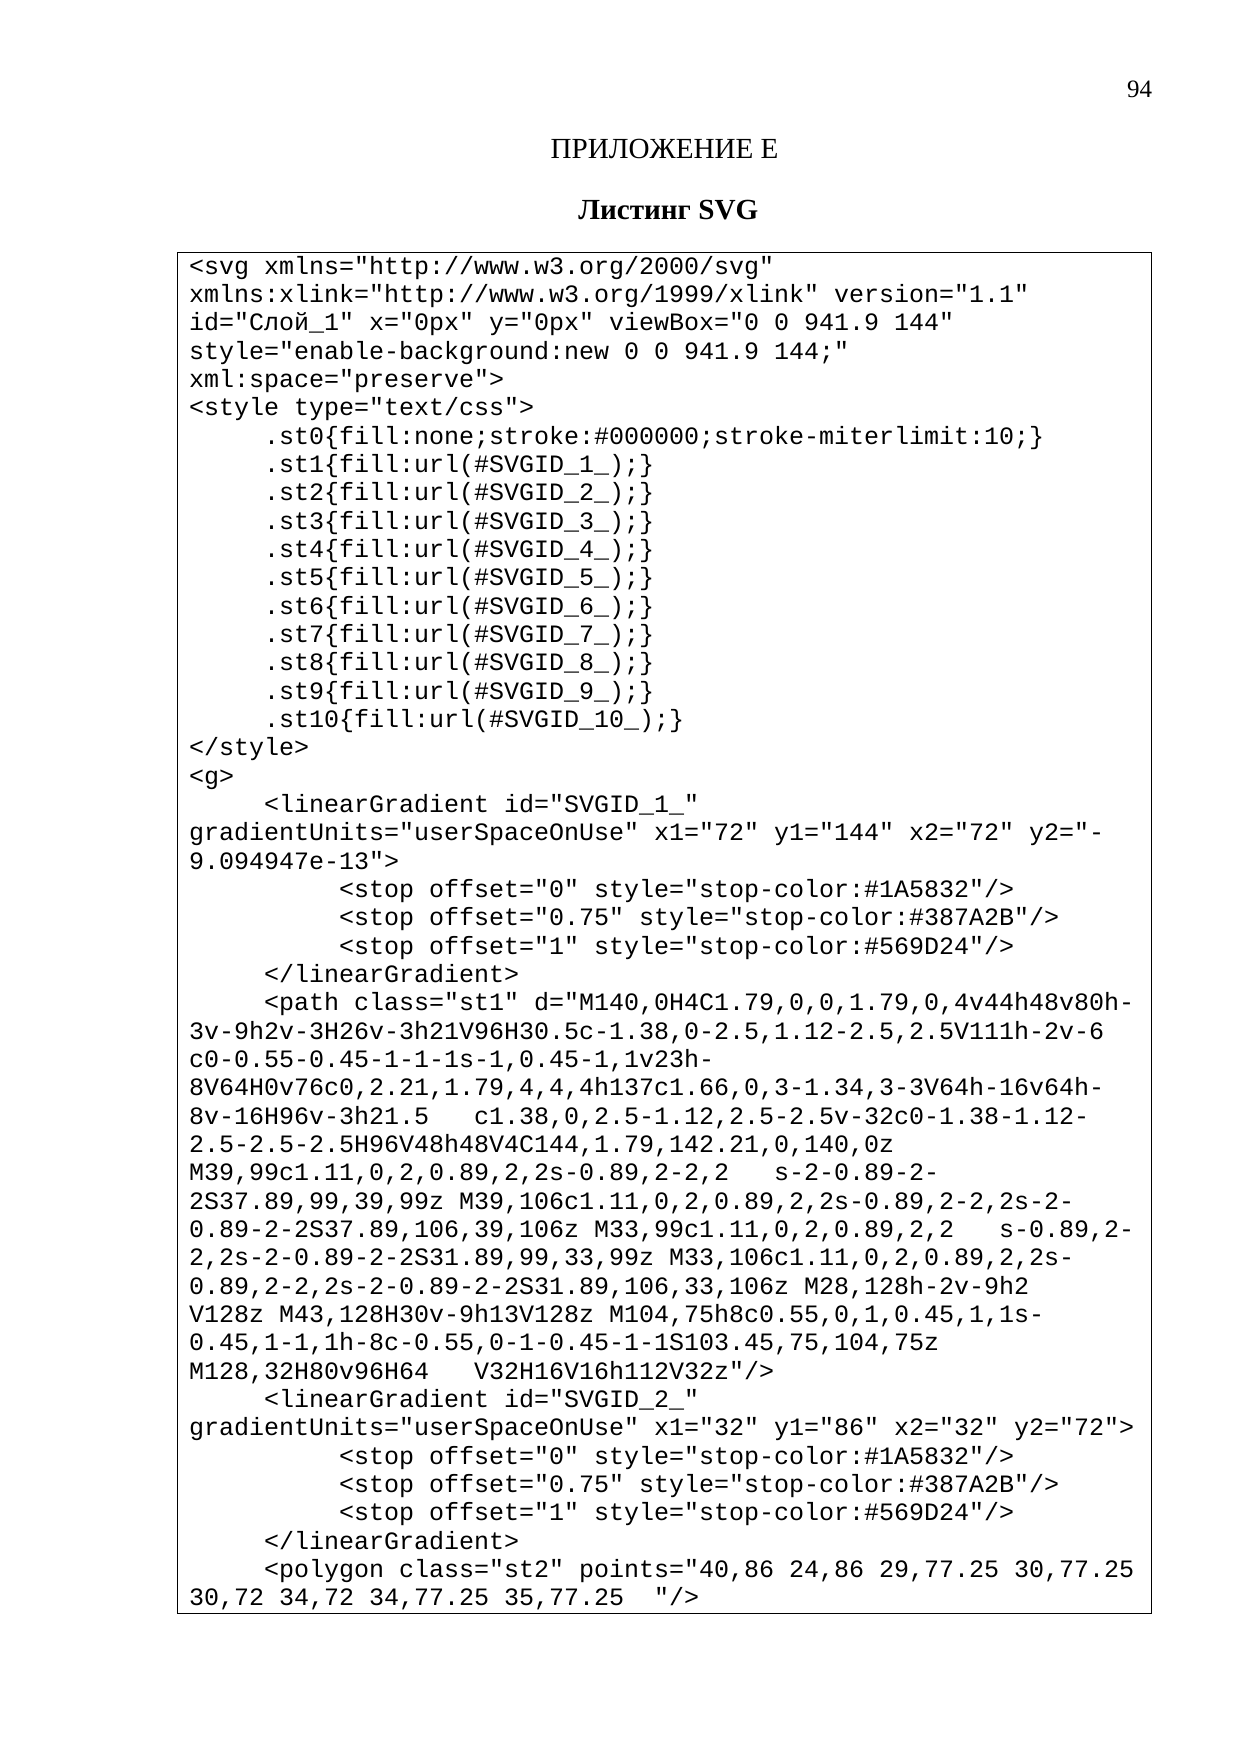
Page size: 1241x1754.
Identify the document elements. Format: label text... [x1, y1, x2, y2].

subtitle Листинг SVG [177, 192, 1152, 225]
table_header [178, 253, 1151, 1613]
subtitle ПРИЛОЖЕНИЕ Е [177, 131, 1152, 165]
